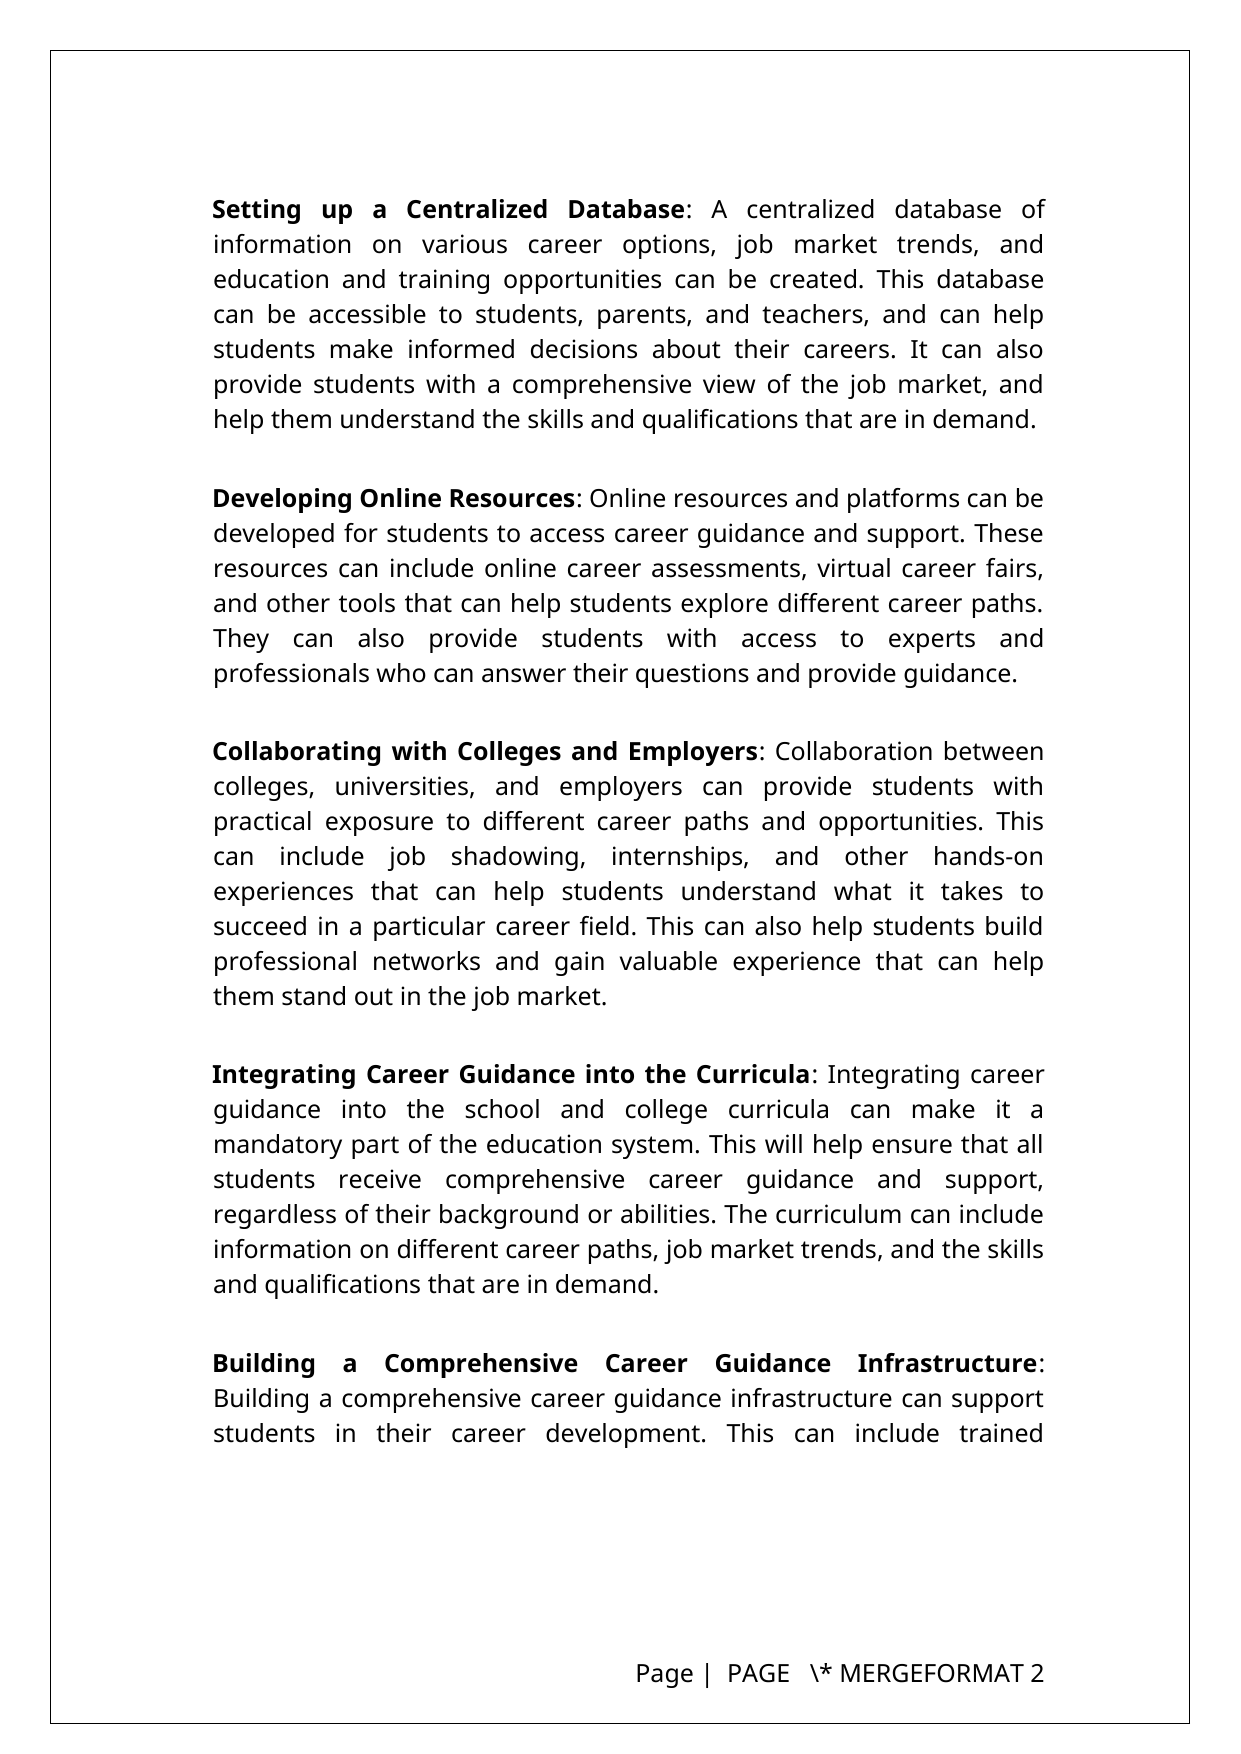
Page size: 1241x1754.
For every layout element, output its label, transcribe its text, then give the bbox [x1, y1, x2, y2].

text Integrating Career Guidance into the Curricula: Integrating career guidance into the school and college curricula can make it a mandatory part of the education system. This will help ensure that all students receive comprehensive career guidance and support, regardless of their background or abilities. The curriculum can include information on different career paths, job market trends, and the skills and qualifications that are in demand. [212, 1057, 1045, 1301]
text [212, 1346, 1045, 1449]
text Setting up a Centralized Database: A centralized database of information on various career options, job market trends, and education and training opportunities can be created. This database can be accessible to students, parents, and teachers, and can help students make informed decisions about their careers. It can also provide students with a comprehensive view of the job market, and help them understand the skills and qualifications that are in demand. [212, 192, 1045, 436]
text Developing Online Resources: Online resources and platforms can be developed for students to access career guidance and support. These resources can include online career assessments, virtual career fairs, and other tools that can help students explore different career paths. They can also provide students with access to experts and professionals who can answer their questions and provide guidance. [212, 481, 1045, 689]
text Collaborating with Colleges and Employers: Collaboration between colleges, universities, and employers can provide students with practical exposure to different career paths and opportunities. This can include job shadowing, internships, and other hands-on experiences that can help students understand what it takes to succeed in a particular career field. This can also help students build professional networks and gain valuable experience that can help them stand out in the job market. [212, 734, 1045, 1013]
